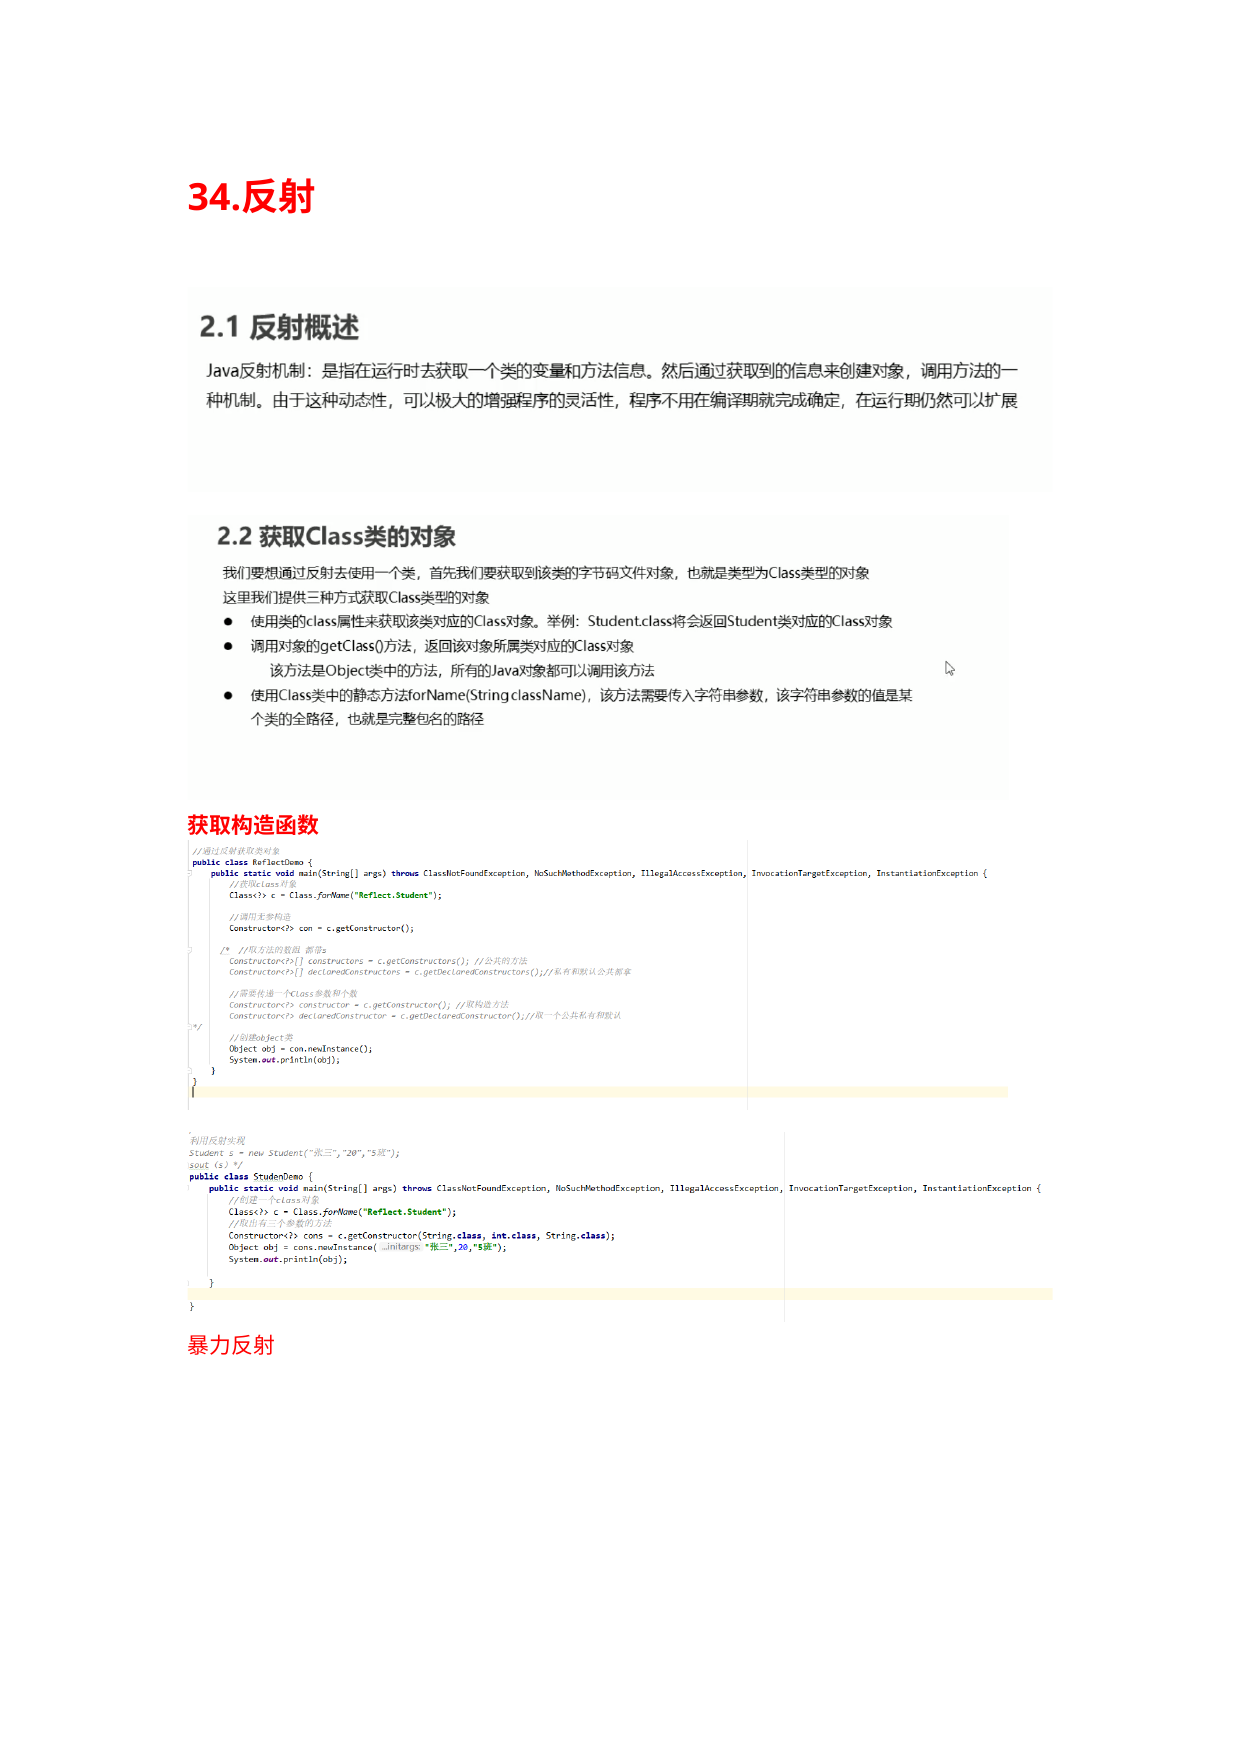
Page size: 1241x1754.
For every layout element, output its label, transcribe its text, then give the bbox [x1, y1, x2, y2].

text 暴力反射 [187, 1328, 1053, 1360]
picture [187, 287, 1053, 492]
picture [187, 515, 1010, 800]
picture [187, 1132, 1053, 1322]
text 获取构造函数 [187, 808, 1053, 840]
subtitle 34.反射 [187, 162, 1053, 227]
picture [187, 840, 1008, 1110]
